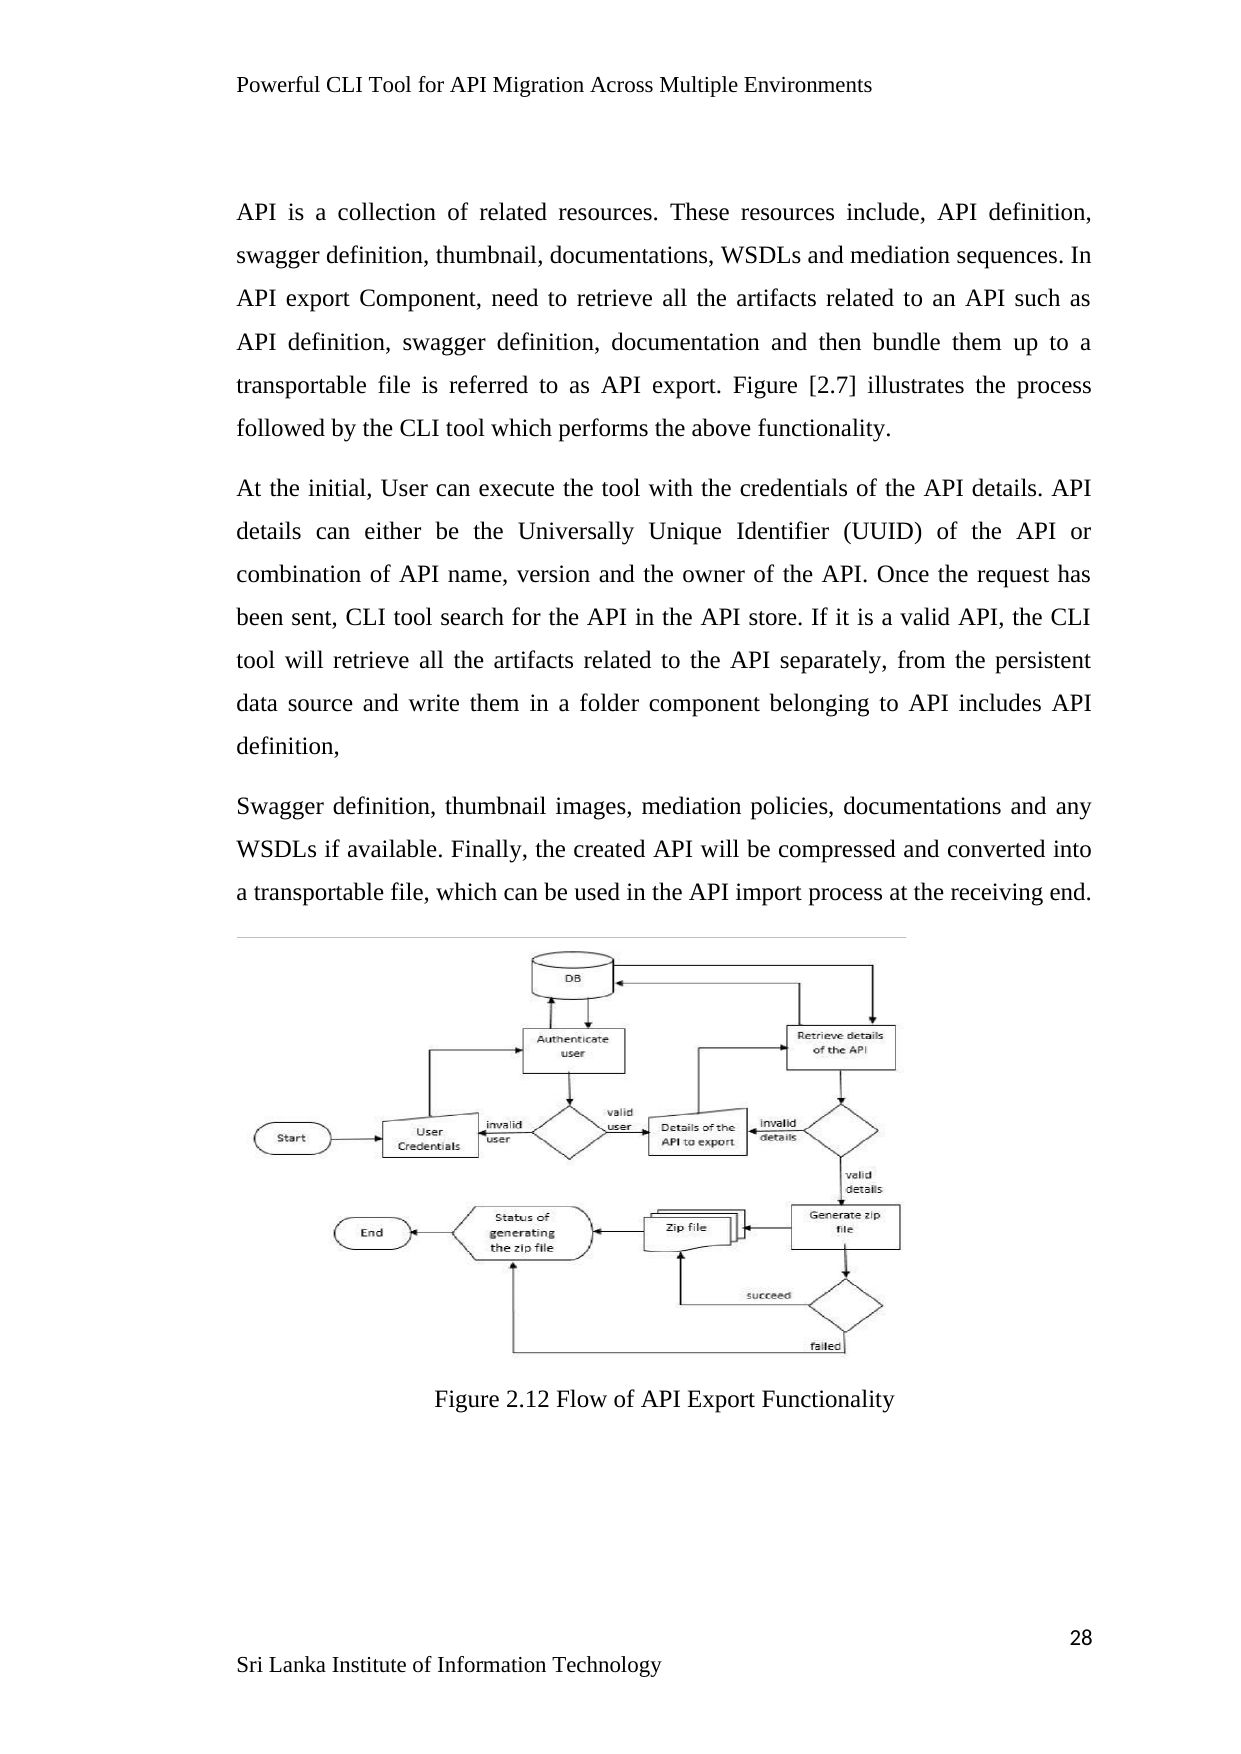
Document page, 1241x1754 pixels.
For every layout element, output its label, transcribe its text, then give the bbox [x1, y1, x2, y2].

picture [236, 937, 907, 1364]
text API is a collection of related resources. These resources include, API definition, swagger definition, thumbnail, documentations, WSDLs and mediation sequences. In API export Component, need to retrieve all the artifacts related to an API such as API definition, swagger definition, documentation and then bundle them up to a transportable file is referred to as API export. Figure [2.7] illustrates the process followed by the CLI tool which performs the above functionality. [236, 197, 1092, 442]
text Swagger definition, thumbnail images, mediation policies, documentations and any WSDLs if available. Finally, the created API will be compressed and converted into a transportable file, which can be used in the API import process at the receiving end. [236, 791, 1092, 906]
text At the initial, User can execute the tool with the credentials of the API details. API details can either be the Universally Unique Identifier (UUID) of the API or combination of API name, version and the owner of the API. Once the request has been sent, CLI tool search for the API in the API store. If it is a valid API, the CLI tool will retrieve all the artifacts related to the API separately, from the persistent data source and write them in a folder component belonging to API includes API definition, [236, 473, 1092, 760]
